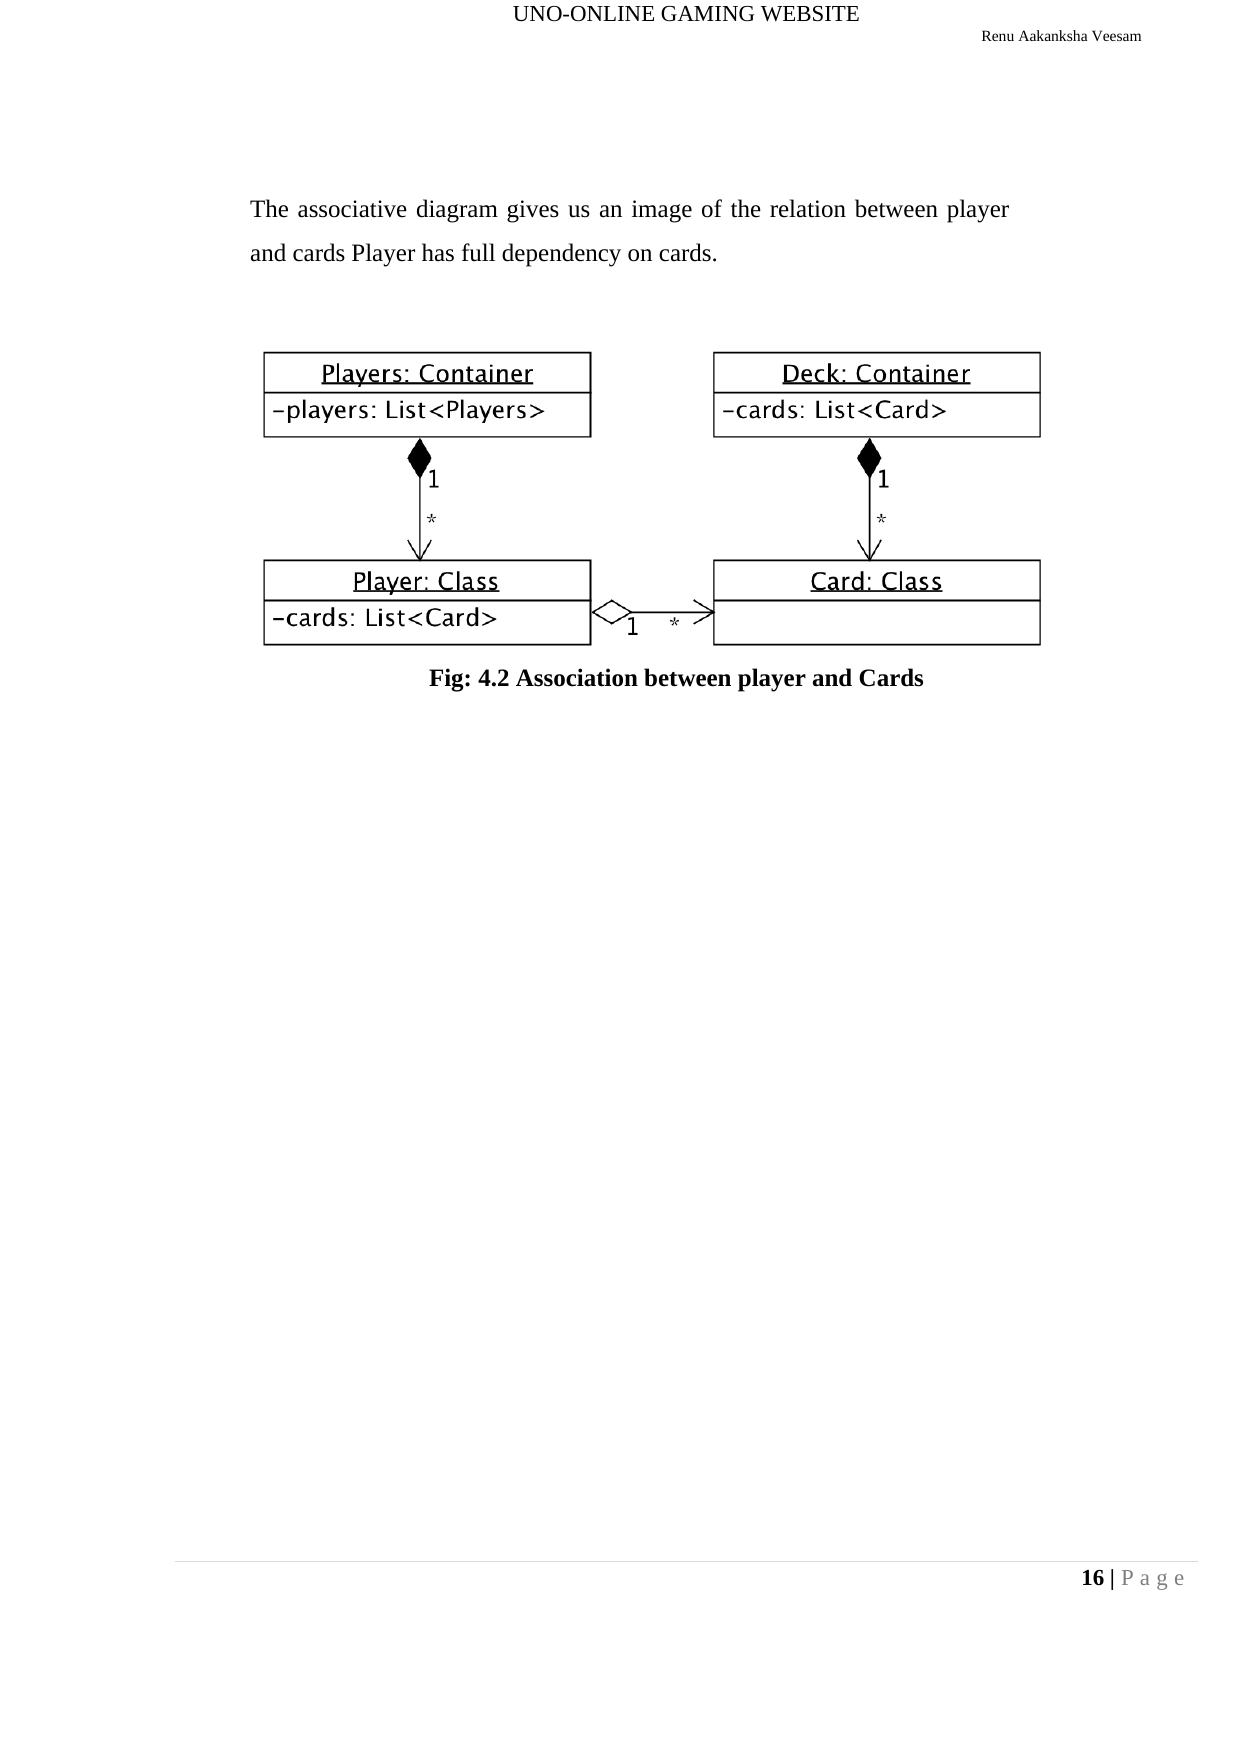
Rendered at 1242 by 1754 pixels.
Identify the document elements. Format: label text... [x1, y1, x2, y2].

picture [250, 340, 1052, 658]
subtitle Fig: 4.2 Association between player and Cards [250, 663, 1103, 692]
text The associative diagram gives us an image of the relation between player and cards Player has full dependency on cards. [250, 194, 1010, 266]
